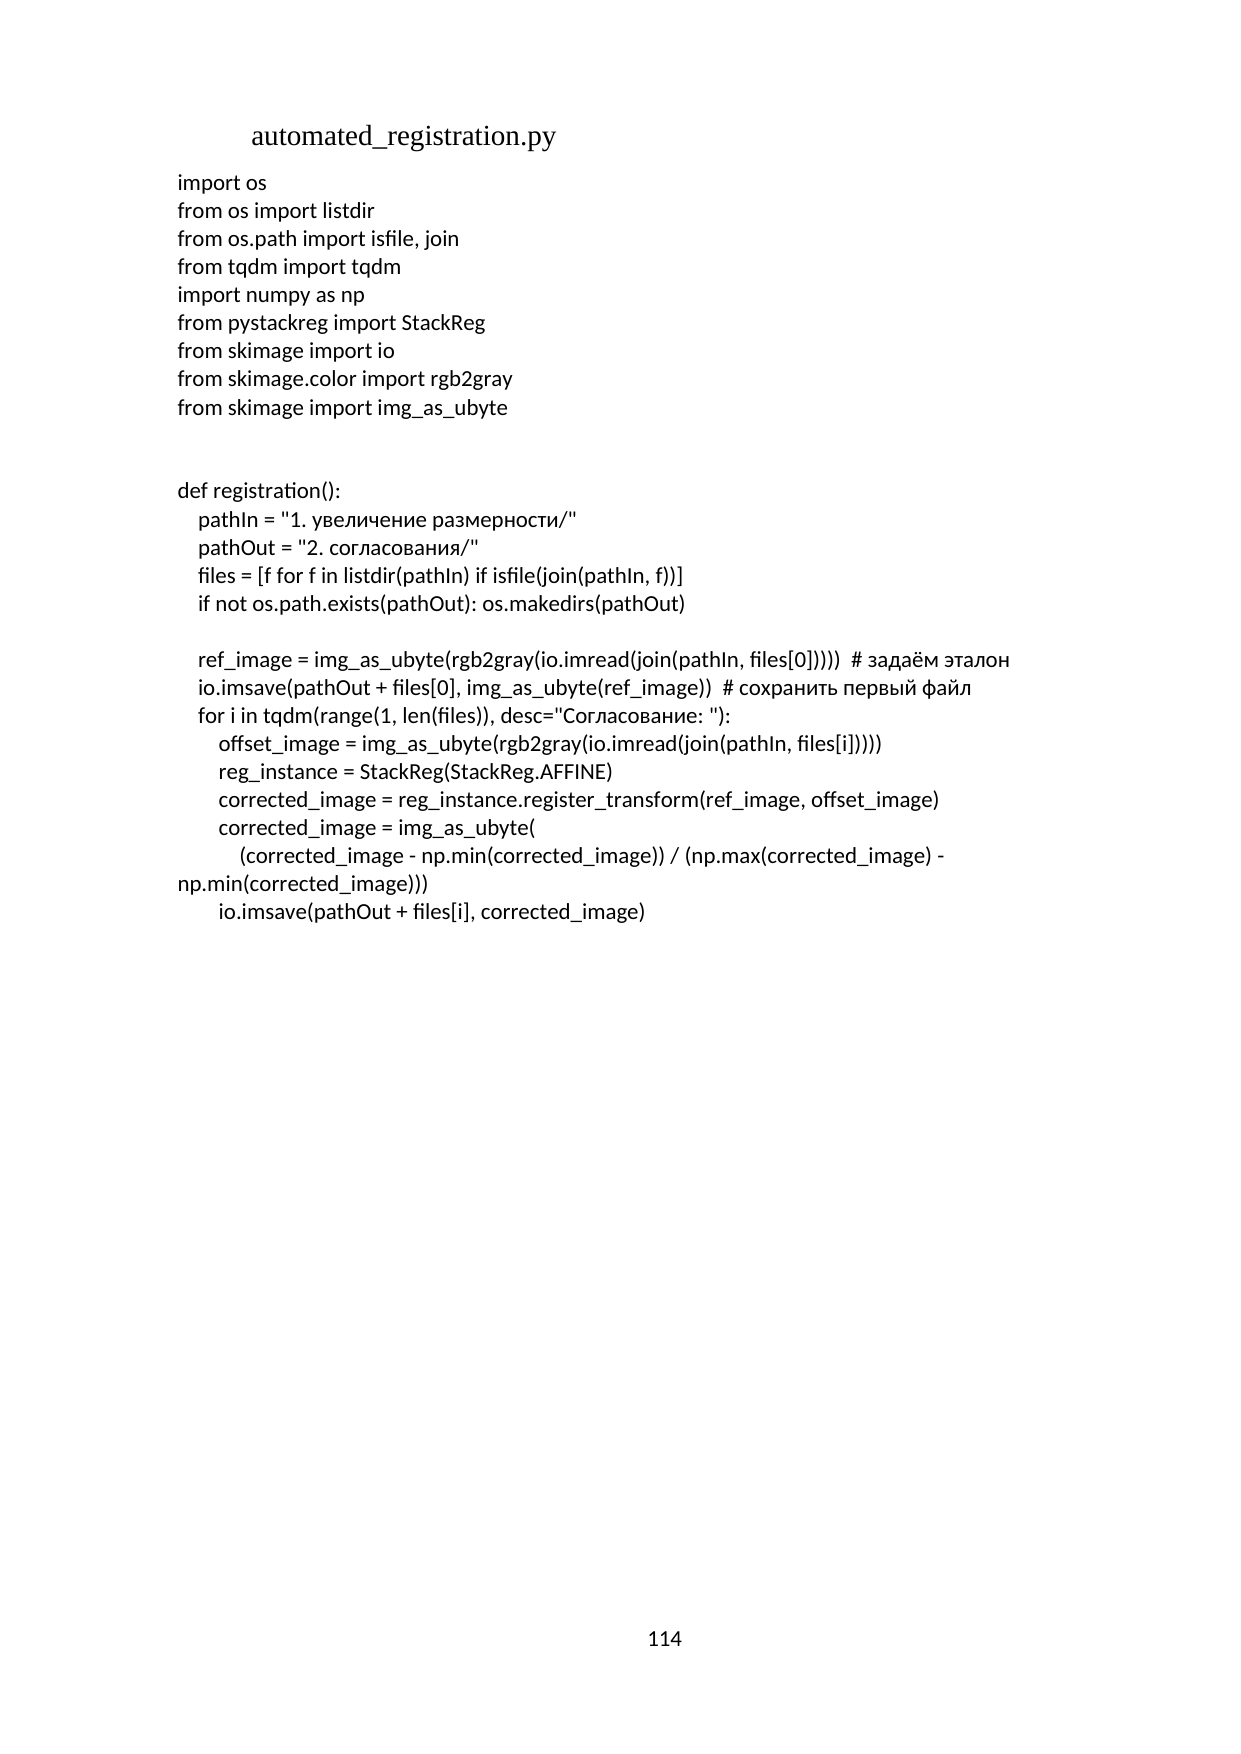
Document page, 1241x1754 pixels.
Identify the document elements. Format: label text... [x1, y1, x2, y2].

text from skimage import io [177, 337, 1152, 364]
text offset_image = img_as_ubyte(rgb2gray(io.imread(join(pathIn, files[i])))) [177, 729, 1152, 757]
text corrected_image = reg_instance.register_transform(ref_image, offset_image) [177, 785, 1152, 813]
text io.imsave(pathOut + files[0], img_as_ubyte(ref_image)) # сохранить первый файл [177, 673, 1152, 701]
text def registration(): [177, 477, 1152, 505]
text files = [f for f in listdir(pathIn) if isfile(join(pathIn, f))] [177, 561, 1152, 589]
text (corrected_image - np.min(corrected_image)) / (np.max(corrected_image) - np.min(corrected_image))) [177, 841, 1152, 897]
text from os import listdir [177, 196, 1152, 224]
text if not os.path.exists(pathOut): os.makedirs(pathOut) [177, 589, 1152, 617]
text pathOut = "2. согласования/" [177, 533, 1152, 561]
text import os [177, 168, 1152, 196]
text for i in tqdm(range(1, len(files)), desc="Согласование: "): [177, 701, 1152, 729]
text import numpy as np [177, 281, 1152, 308]
text io.imsave(pathOut + files[i], corrected_image) [177, 897, 1152, 925]
text reg_instance = StackReg(StackReg.AFFINE) [177, 757, 1152, 785]
text corrected_image = img_as_ubyte( [177, 813, 1152, 841]
text pathIn = "1. увеличение размерности/" [177, 505, 1152, 533]
text ref_image = img_as_ubyte(rgb2gray(io.imread(join(pathIn, files[0])))) # задаём эталон [177, 645, 1152, 673]
text from tqdm import tqdm [177, 252, 1152, 281]
text from os.path import isfile, join [177, 224, 1152, 252]
text from skimage.color import rgb2gray [177, 364, 1152, 393]
text from pystackreg import StackReg [177, 308, 1152, 337]
text from skimage import img_as_ubyte [177, 393, 1152, 421]
text automated_registration.py [177, 118, 1152, 152]
